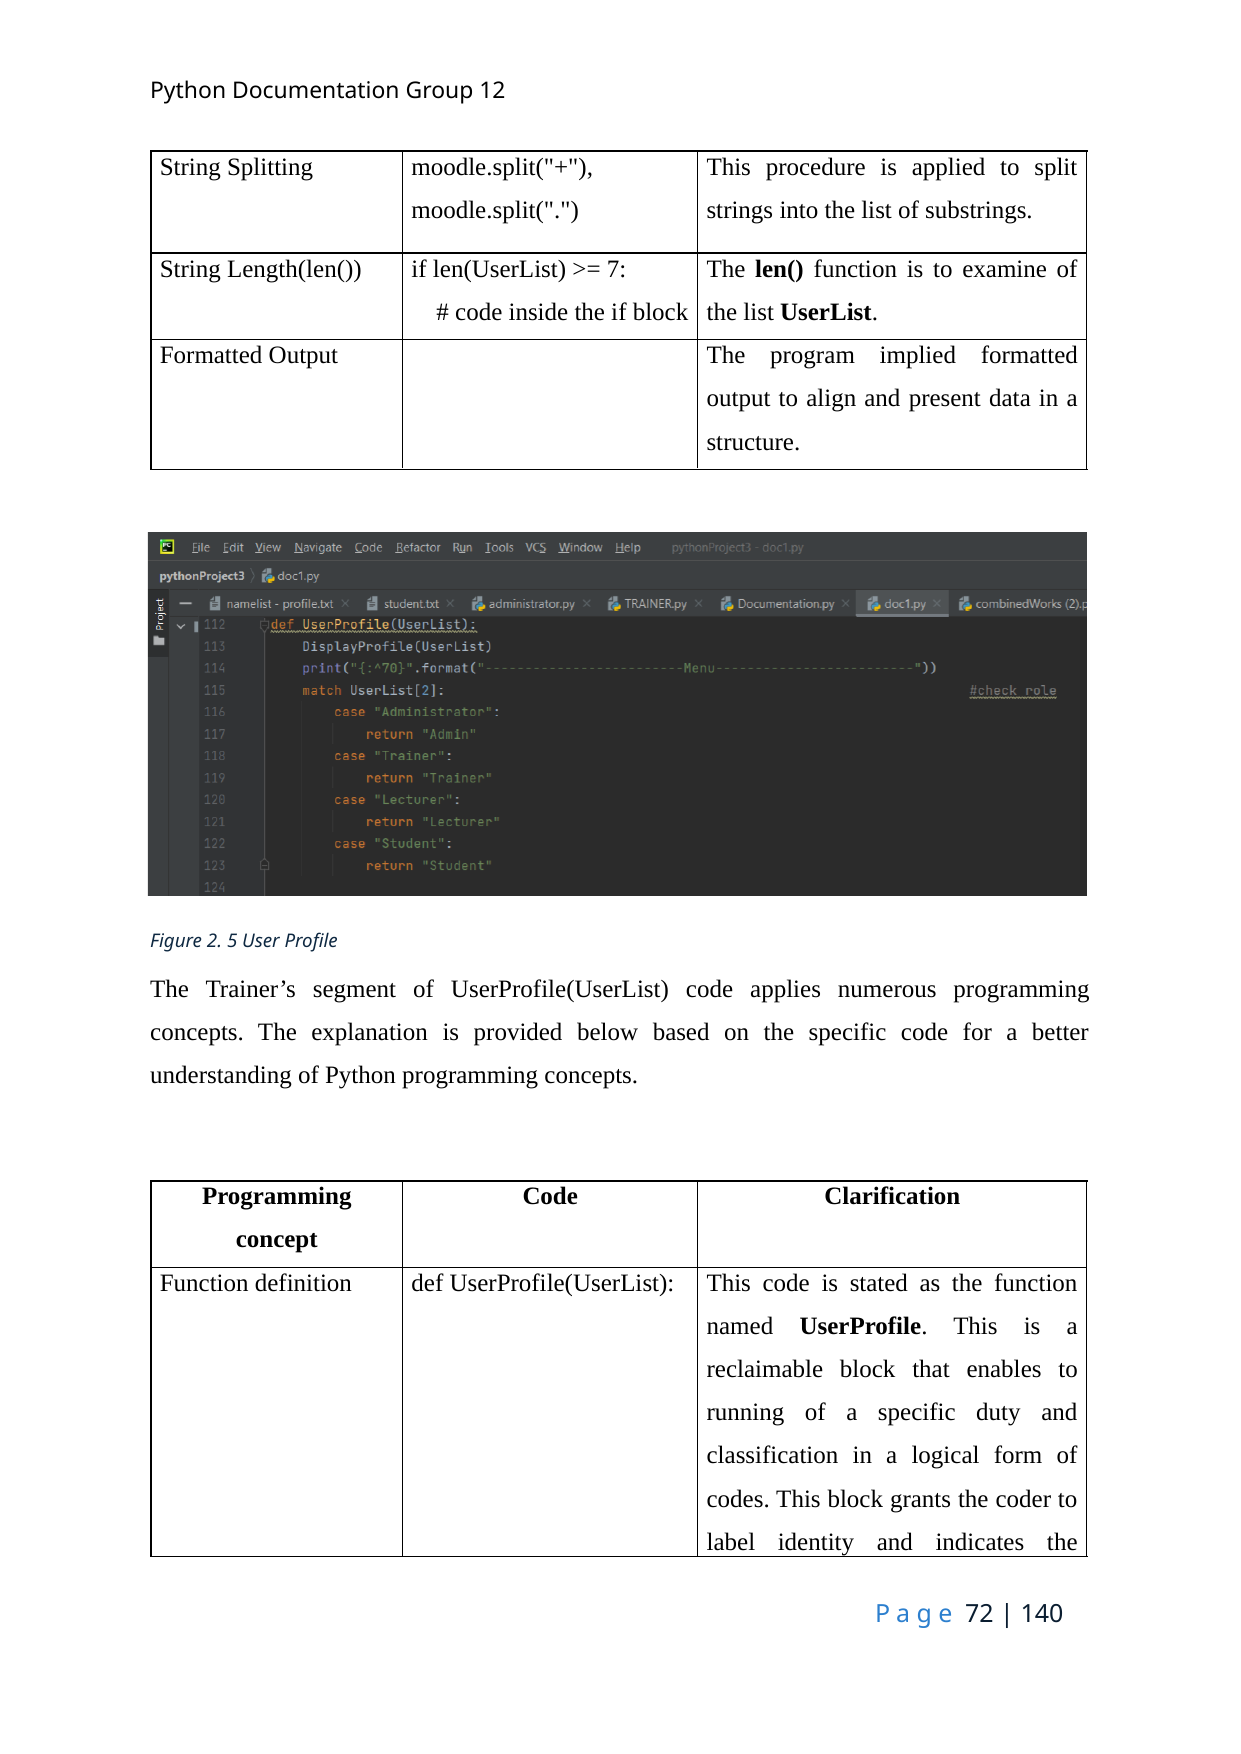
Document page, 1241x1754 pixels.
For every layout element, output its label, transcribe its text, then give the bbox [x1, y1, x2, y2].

text The Trainer’s segment of UserProfile(UserList) code applies numerous programming concepts. The explanation is provided below based on the specific code for a better understanding of Python programming concepts. [150, 974, 1090, 1089]
table_cell Formatted Output [152, 340, 402, 468]
text Figure 2. 5 User Profile [150, 928, 1090, 953]
table_cell The program implied formatted output to align and present data in a structure. [698, 340, 1086, 468]
table_cell String Length(len()) [152, 254, 402, 339]
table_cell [403, 1268, 697, 1556]
table_header Programming concept [152, 1182, 402, 1266]
table_cell moodle.split("+"), moodle.split(".") [403, 152, 697, 252]
table_cell if len(UserList) >= 7: # code inside the if block [403, 254, 697, 339]
table_cell Function definition [152, 1268, 402, 1556]
table_cell This procedure is applied to split strings into the list of substrings. [698, 152, 1086, 252]
table_cell String Splitting [152, 152, 402, 252]
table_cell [698, 1268, 1086, 1556]
table_cell The len() function is to examine of the list UserList. [698, 254, 1086, 339]
table_header Clarification [698, 1182, 1086, 1266]
table_cell [403, 340, 697, 468]
picture [147, 532, 1087, 896]
table_header Code [403, 1182, 697, 1266]
